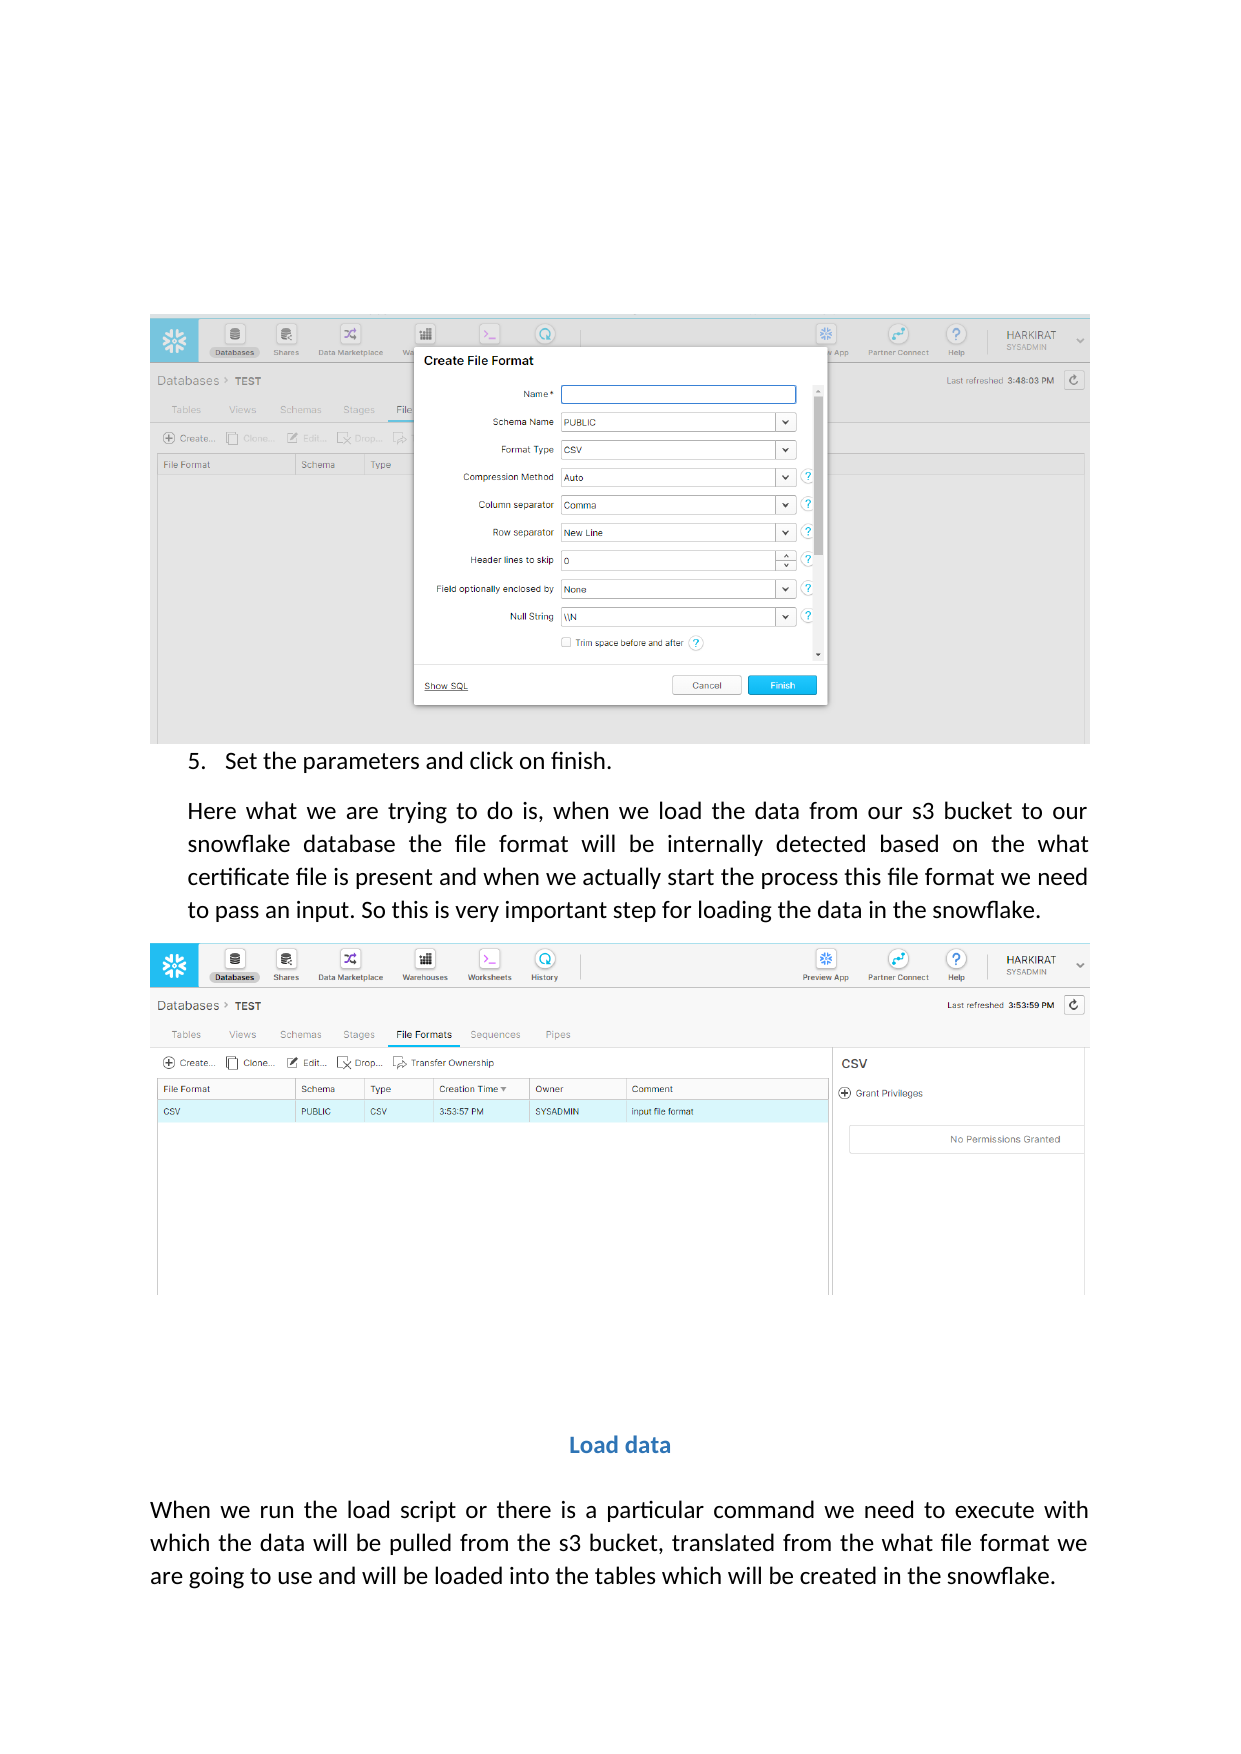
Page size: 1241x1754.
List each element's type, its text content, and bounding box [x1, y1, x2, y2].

picture [150, 314, 1090, 744]
text Here what we are trying to do is, when we load the data from our s3 bucket to our snowflake database the file format will be internally detected based on the what certificate file is present and when we actually start the process this file format we need to pass an input. So this is very important step for loading the data in the snowflake. [187, 795, 1090, 924]
list Set the parameters and click on finish. [187, 746, 1090, 776]
list Load data [150, 1429, 1090, 1459]
picture [150, 943, 1090, 1295]
list When we run the load script or there is a particular command we need to execute with which the data will be pulled from the s3 bucket, translated from the what file format we are going to use and will be loaded into the tables which will be created in the snowflake. [150, 1494, 1090, 1591]
